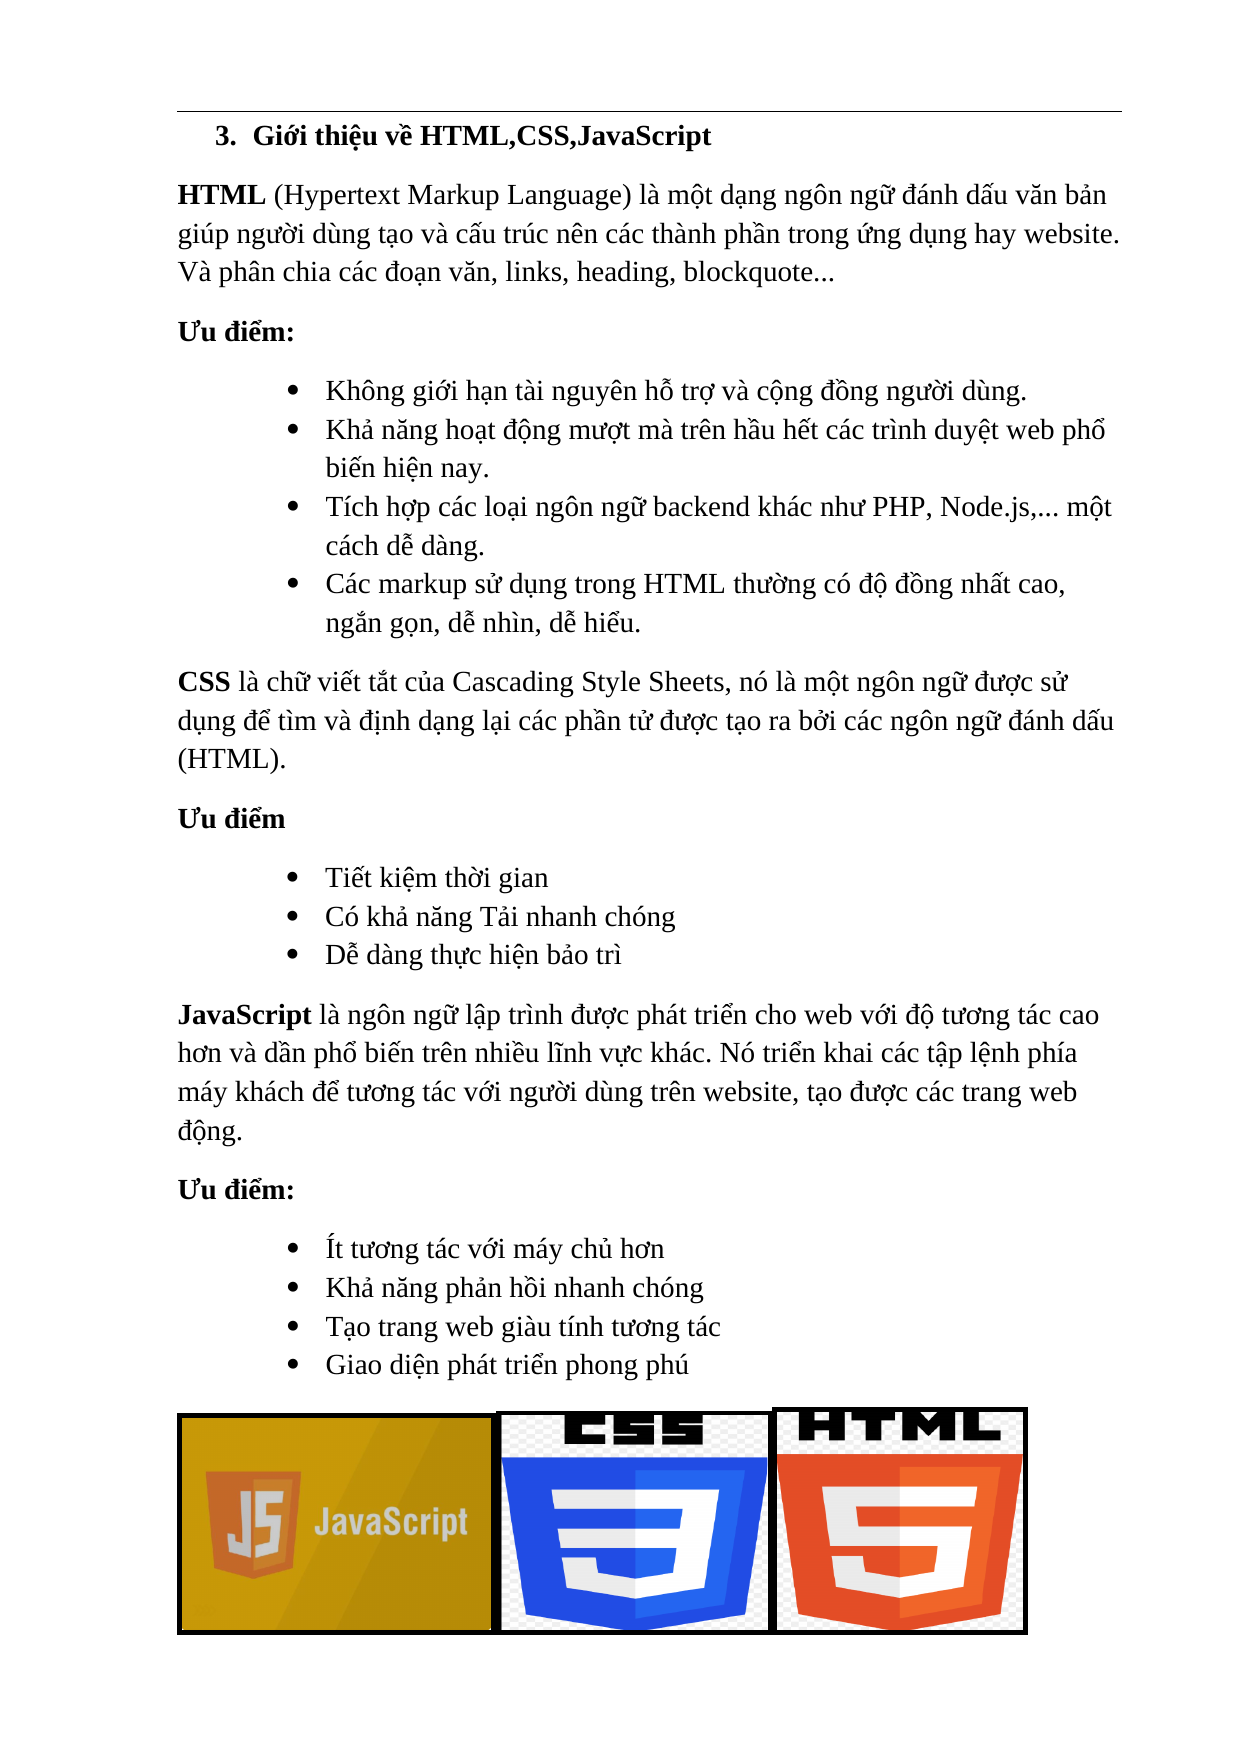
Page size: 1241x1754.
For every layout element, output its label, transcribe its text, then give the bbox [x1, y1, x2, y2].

text HTML (Hypertext Markup Language) là một dạng ngôn ngữ đánh dấu văn bản giúp người dùng tạo và cấu trúc nên các thành phần trong ứng dụng hay website. Và phân chia các đoạn văn, links, heading, blockquote... [177, 177, 1122, 288]
list Giao diện phát triển phong phú [288, 1347, 1122, 1381]
list Khả năng hoạt động mượt mà trên hầu hết các trình duyệt web phổ biến hiện nay. [288, 412, 1122, 484]
list Có khả năng Tải nhanh chóng [287, 899, 1122, 932]
picture [777, 1412, 1023, 1630]
list Tích hợp các loại ngôn ngữ backend khác như PHP, Node.js,... một cách dễ dàng. [288, 489, 1122, 561]
list Khả năng phản hồi nhanh chóng [288, 1270, 1122, 1304]
text Ưu điểm: [177, 314, 1122, 347]
text Ưu điểm [177, 801, 1122, 834]
list Tạo trang web giàu tính tương tác [288, 1309, 1122, 1342]
text CSS là chữ viết tắt của Cascading Style Sheets, nó là một ngôn ngữ được sử dụng để tìm và định dạng lại các phần tử được tạo ra bởi các ngôn ngữ đánh dấu (HTML). [177, 664, 1122, 775]
picture [182, 1418, 491, 1630]
list Giới thiệu về HTML,CSS,JavaScript [215, 118, 1122, 152]
list Tiết kiệm thời gian [287, 860, 1122, 894]
list Ít tương tác với máy chủ hơn [288, 1231, 1122, 1265]
text Ưu điểm: [177, 1172, 1122, 1206]
list Các markup sử dụng trong HTML thường có độ đồng nhất cao, ngắn gọn, dễ nhìn, dễ hiểu. [288, 566, 1122, 638]
text JavaScript là ngôn ngữ lập trình được phát triển cho web với độ tương tác cao hơn và dần phổ biến trên nhiều lĩnh vực khác. Nó triển khai các tập lệnh phía máy khách để tương tác với người dùng trên website, tạo được các trang web động. [177, 997, 1122, 1146]
list Không giới hạn tài nguyên hỗ trợ và cộng đồng người dùng. [288, 373, 1122, 407]
list Dễ dàng thực hiện bảo trì [287, 937, 1122, 971]
picture [501, 1415, 768, 1630]
